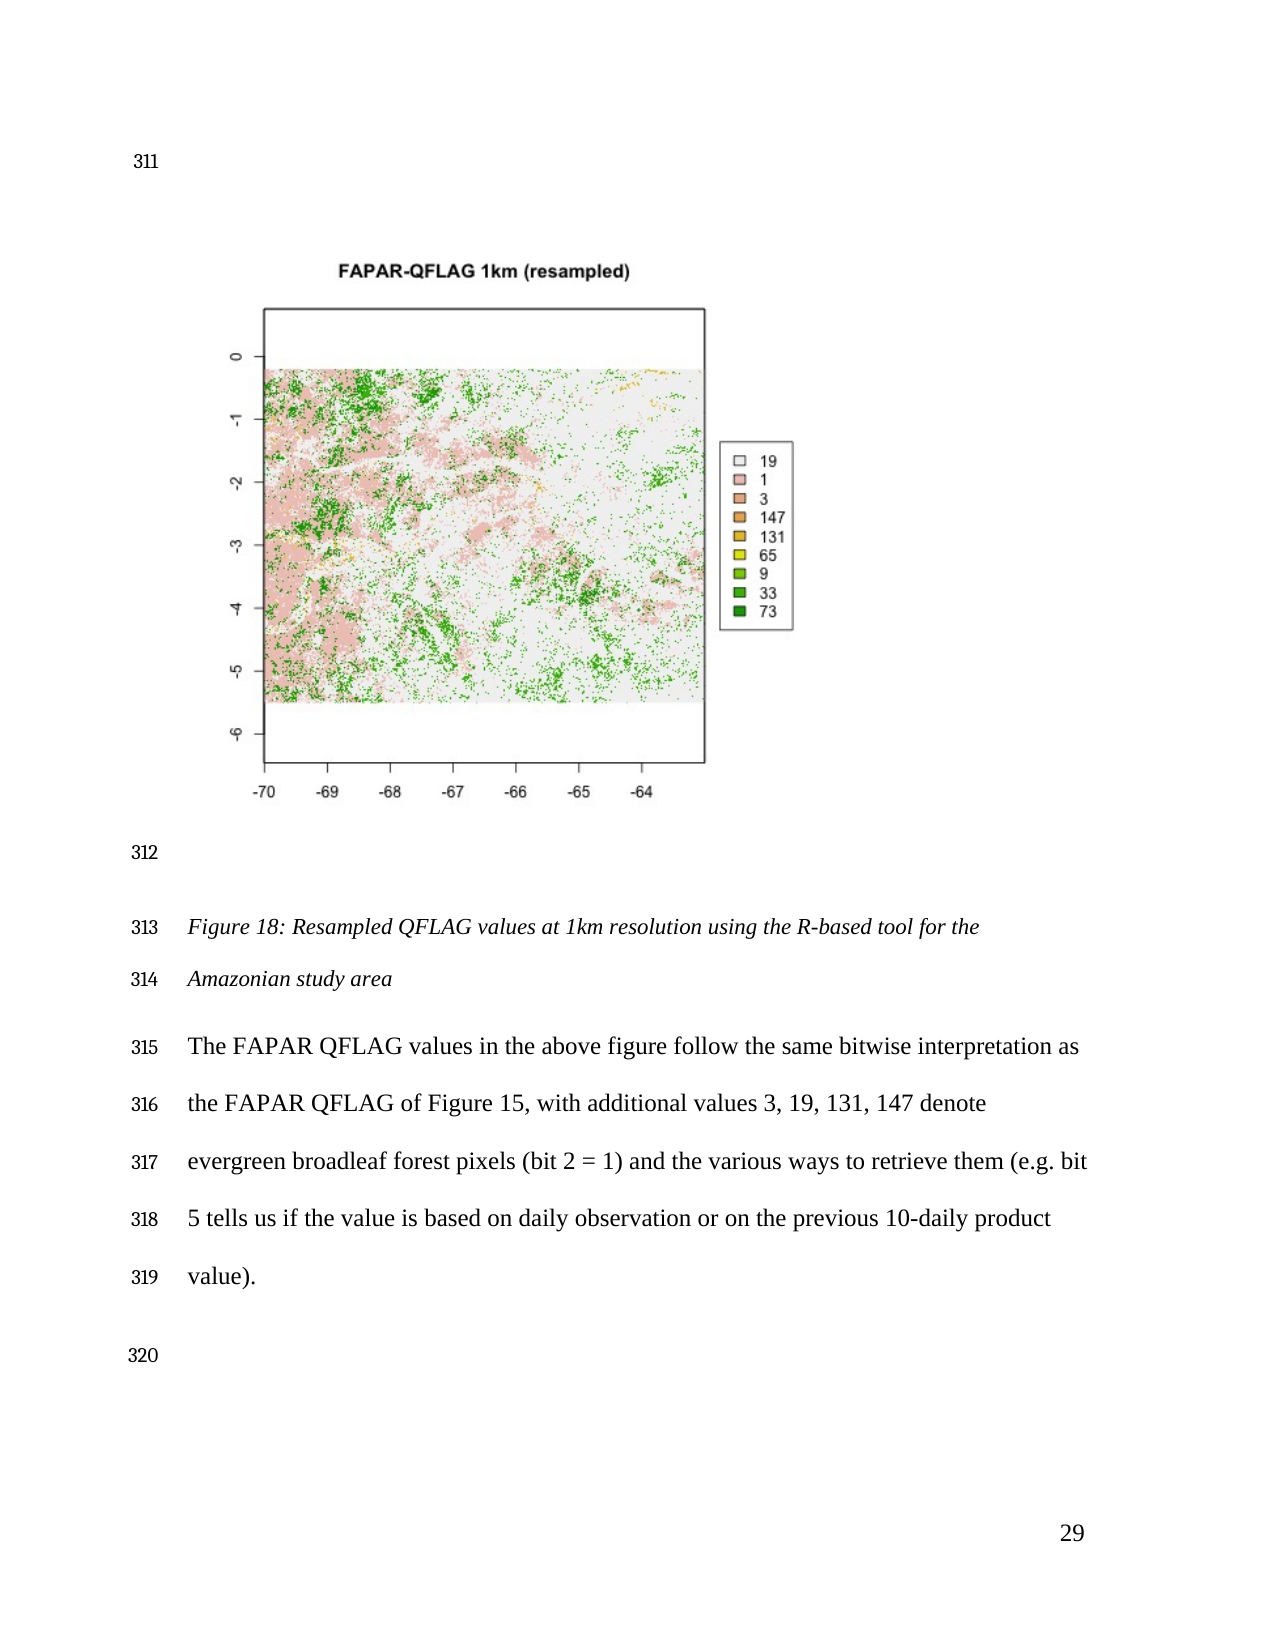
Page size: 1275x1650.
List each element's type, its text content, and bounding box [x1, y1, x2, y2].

text The FAPAR QFLAG values in the above figure follow the same bitwise interpretation as the FAPAR QFLAG of Figure 15, with additional values 3, 19, 131, 147 denote evergreen broadleaf forest pixels (bit 2 = 1) and the various ways to retrieve them (e.g. bit 5 tells us if the value is based on daily observation or on the previous 10-daily product value). [187, 1031, 1087, 1289]
text Figure 18: Resampled QFLAG values at 1km resolution using the R-based tool for the Amazonian study area [187, 913, 1087, 992]
picture [187, 232, 814, 859]
